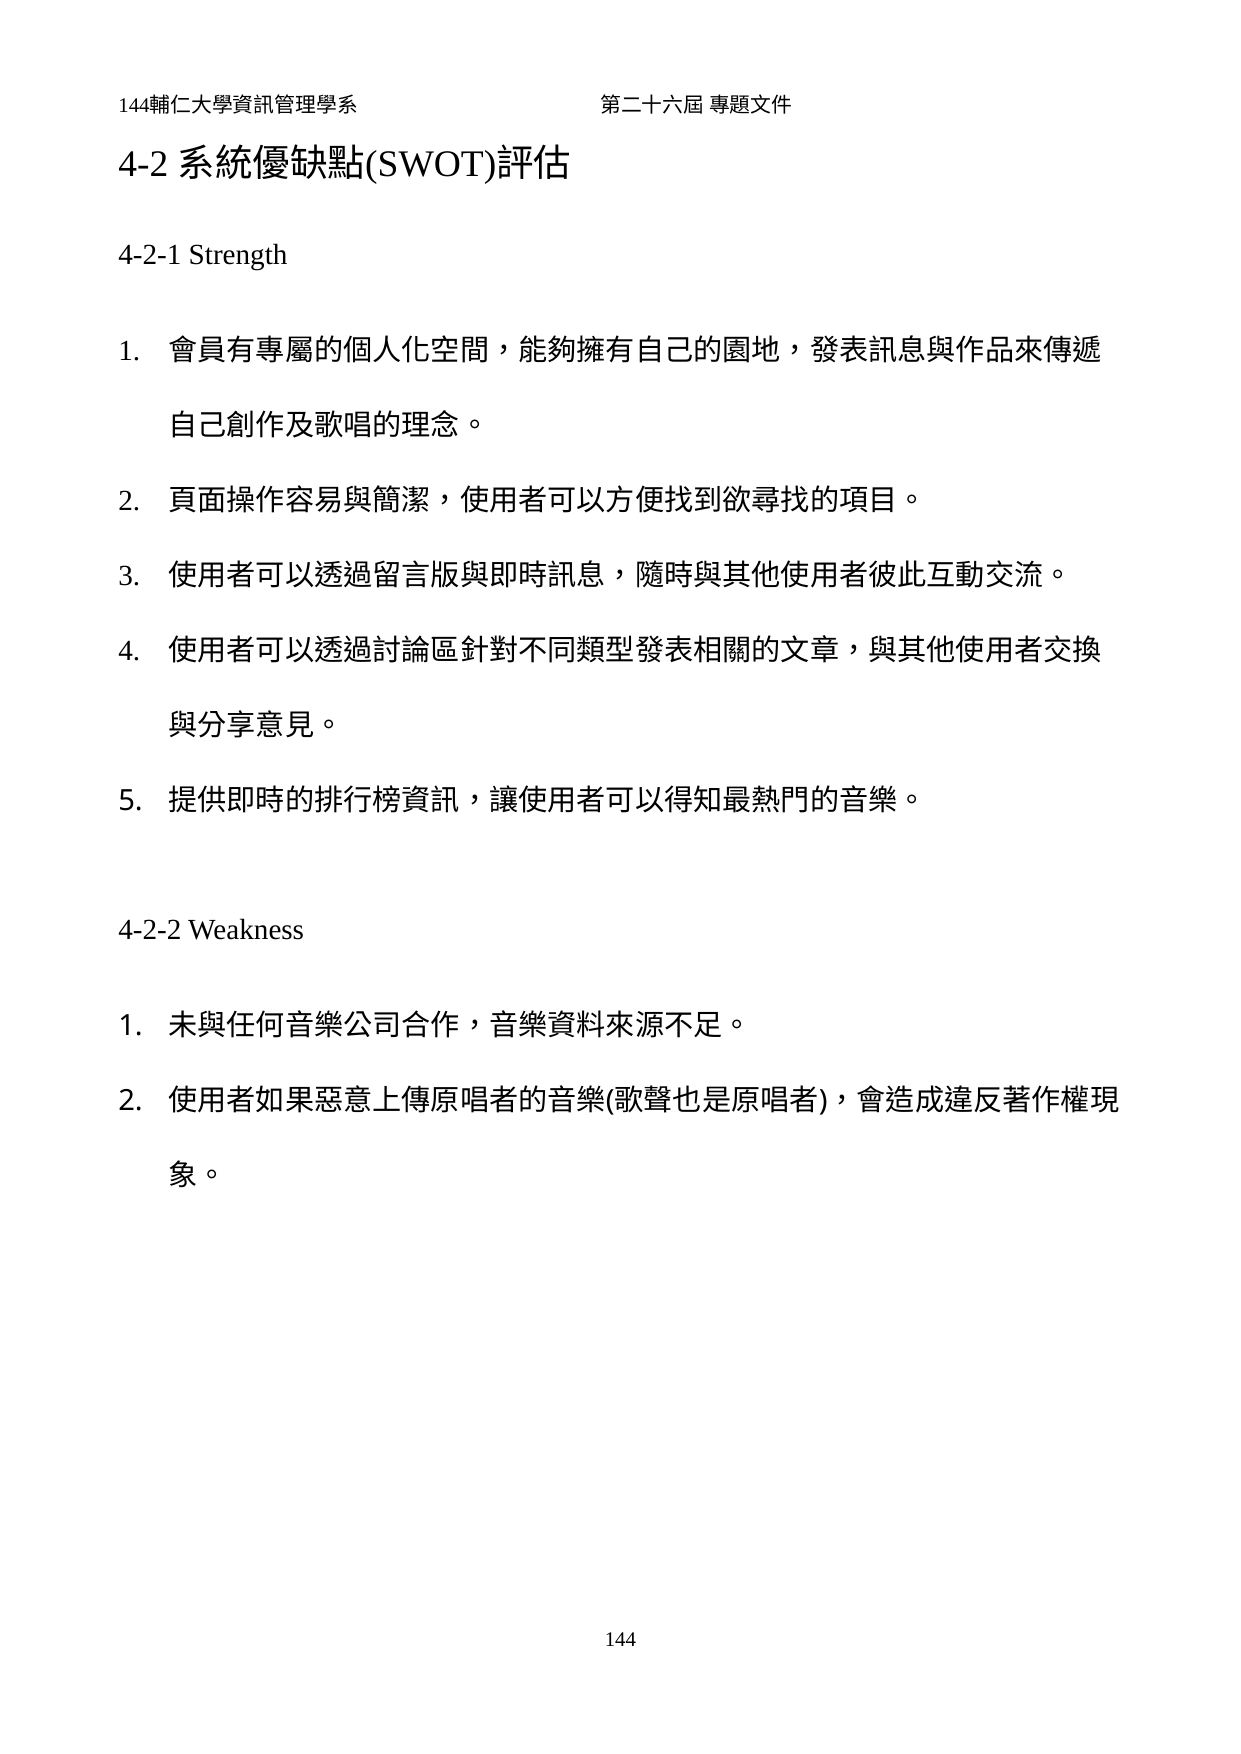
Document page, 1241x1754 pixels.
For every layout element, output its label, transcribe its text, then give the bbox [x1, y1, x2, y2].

text Strength [118, 235, 1122, 273]
list 會員有專屬的個人化空間，能夠擁有自己的園地，發表訊息與作品來傳遞自己創作及歌唱的理念。 [118, 310, 1122, 460]
text 4-2 系統優缺點(SWOT)評估 [118, 123, 1122, 198]
list 提供即時的排行榜資訊，讓使用者可以得知最熱門的音樂。 [118, 760, 1122, 835]
text Weakness [118, 910, 1122, 948]
list 使用者如果惡意上傳原唱者的音樂(歌聲也是原唱者)，會造成違反著作權現象。 [118, 1060, 1122, 1210]
list 頁面操作容易與簡潔，使用者可以方便找到欲尋找的項目。 [118, 460, 1122, 535]
list 使用者可以透過留言版與即時訊息，隨時與其他使用者彼此互動交流。 [118, 535, 1122, 610]
list 使用者可以透過討論區針對不同類型發表相關的文章，與其他使用者交換與分享意見。 [118, 610, 1122, 760]
list 未與任何音樂公司合作，音樂資料來源不足。 [118, 985, 1122, 1060]
